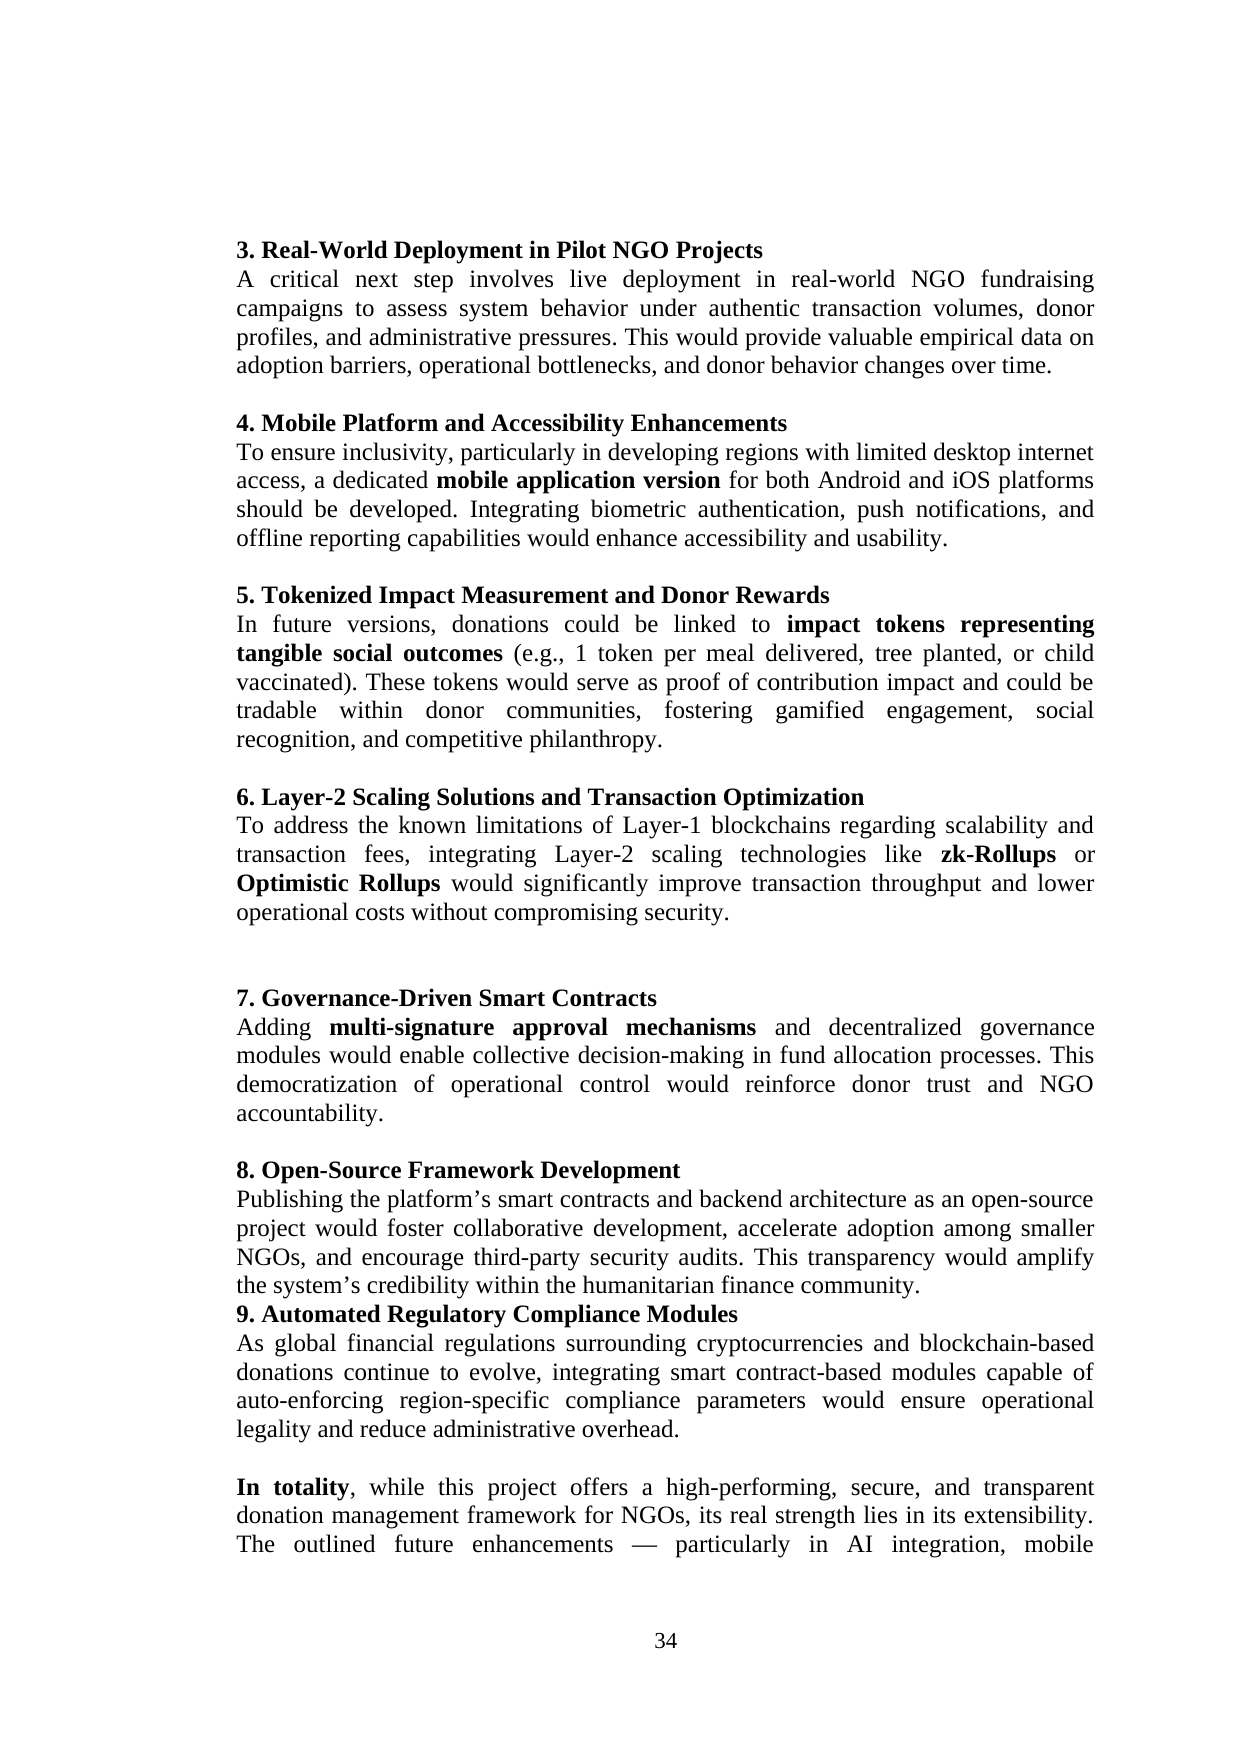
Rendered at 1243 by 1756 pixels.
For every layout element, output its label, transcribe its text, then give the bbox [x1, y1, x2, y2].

text Publishing the platform’s smart contracts and backend architecture as an open-source project would foster collaborative development, accelerate adoption among smaller NGOs, and encourage third-party security audits. This transparency would amplify the system’s credibility within the humanitarian finance community. [236, 1184, 1095, 1299]
text To ensure inclusivity, particularly in developing regions with limited desktop internet access, a dedicated mobile application version for both Android and iOS platforms should be developed. Integrating biometric authentication, push notifications, and offline reporting capabilities would enhance accessibility and usability. [236, 437, 1095, 552]
text 6. Layer-2 Scaling Solutions and Transaction Optimization [236, 782, 1095, 811]
text 9. Automated Regulatory Compliance Modules [236, 1299, 1095, 1328]
text Adding multi-signature approval mechanisms and decentralized governance modules would enable collective decision-making in fund allocation processes. This democratization of operational control would reinforce donor trust and NGO accountability. [236, 1012, 1095, 1127]
text 4. Mobile Platform and Accessibility Enhancements [236, 408, 1095, 437]
text A critical next step involves live deployment in real-world NGO fundraising campaigns to assess system behavior under authentic transaction volumes, donor profiles, and administrative pressures. This would provide valuable empirical data on adoption barriers, operational bottlenecks, and donor behavior changes over time. [236, 264, 1095, 379]
text 7. Governance-Driven Smart Contracts [236, 983, 1095, 1012]
text 3. Real-World Deployment in Pilot NGO Projects [236, 236, 1095, 264]
text 5. Tokenized Impact Measurement and Donor Rewards [236, 581, 1095, 609]
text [236, 1472, 1095, 1558]
text To address the known limitations of Layer-1 blockchains regarding scalability and transaction fees, integrating Layer-2 scaling technologies like zk-Rollups or Optimistic Rollups would significantly improve transaction throughput and lower operational costs without compromising security. [236, 811, 1095, 926]
text In future versions, donations could be linked to impact tokens representing tangible social outcomes (e.g., 1 token per meal delivered, tree planted, or child vaccinated). These tokens would serve as proof of contribution impact and could be tradable within donor communities, fostering gamified engagement, social recognition, and competitive philanthropy. [236, 609, 1095, 753]
text As global financial regulations surrounding cryptocurrencies and blockchain-based donations continue to evolve, integrating smart contract-based modules capable of auto-enforcing region-specific compliance parameters would ensure operational legality and reduce administrative overhead. [236, 1328, 1095, 1443]
text 8. Open-Source Framework Development [236, 1156, 1095, 1184]
